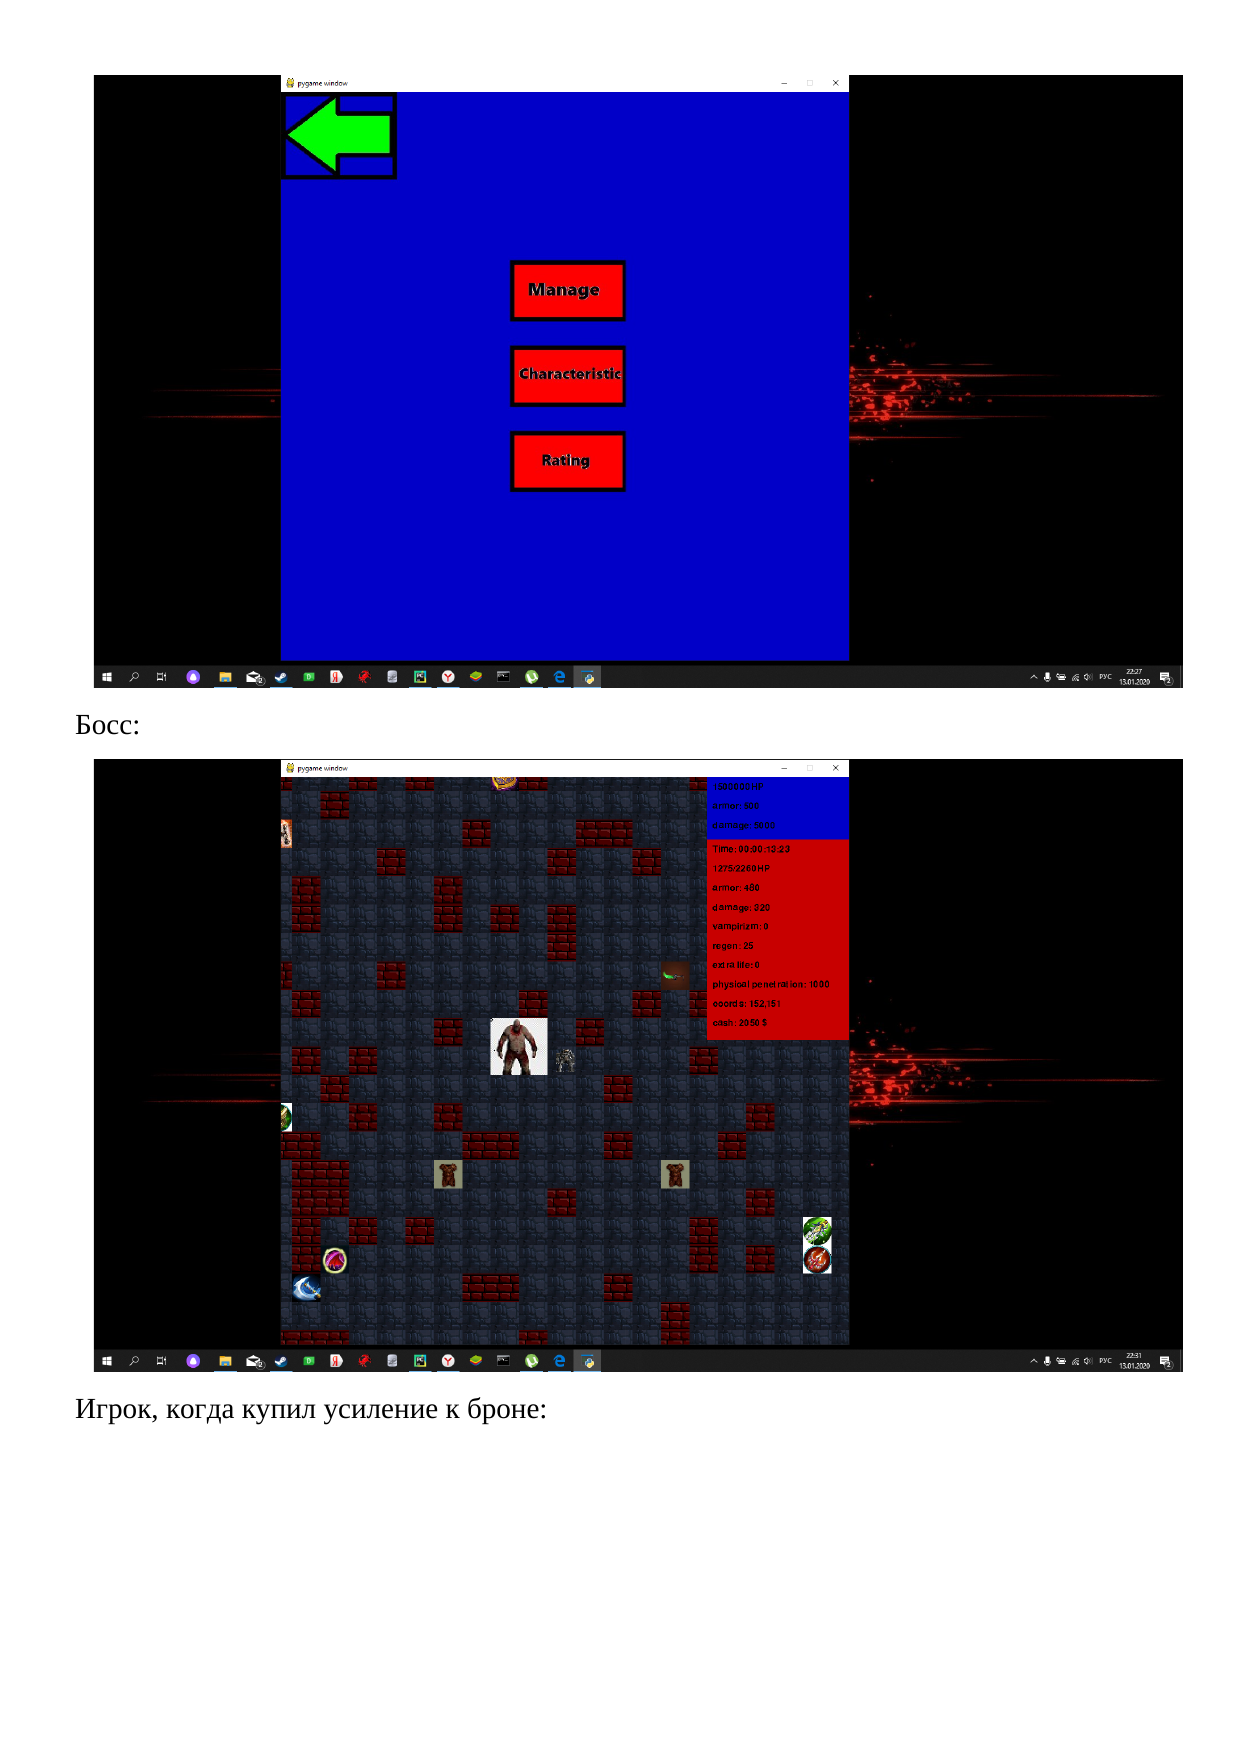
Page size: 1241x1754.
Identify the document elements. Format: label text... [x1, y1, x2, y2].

text Босс: [75, 707, 1165, 740]
text Игрок, когда купил усиление к броне: [75, 1391, 1165, 1425]
